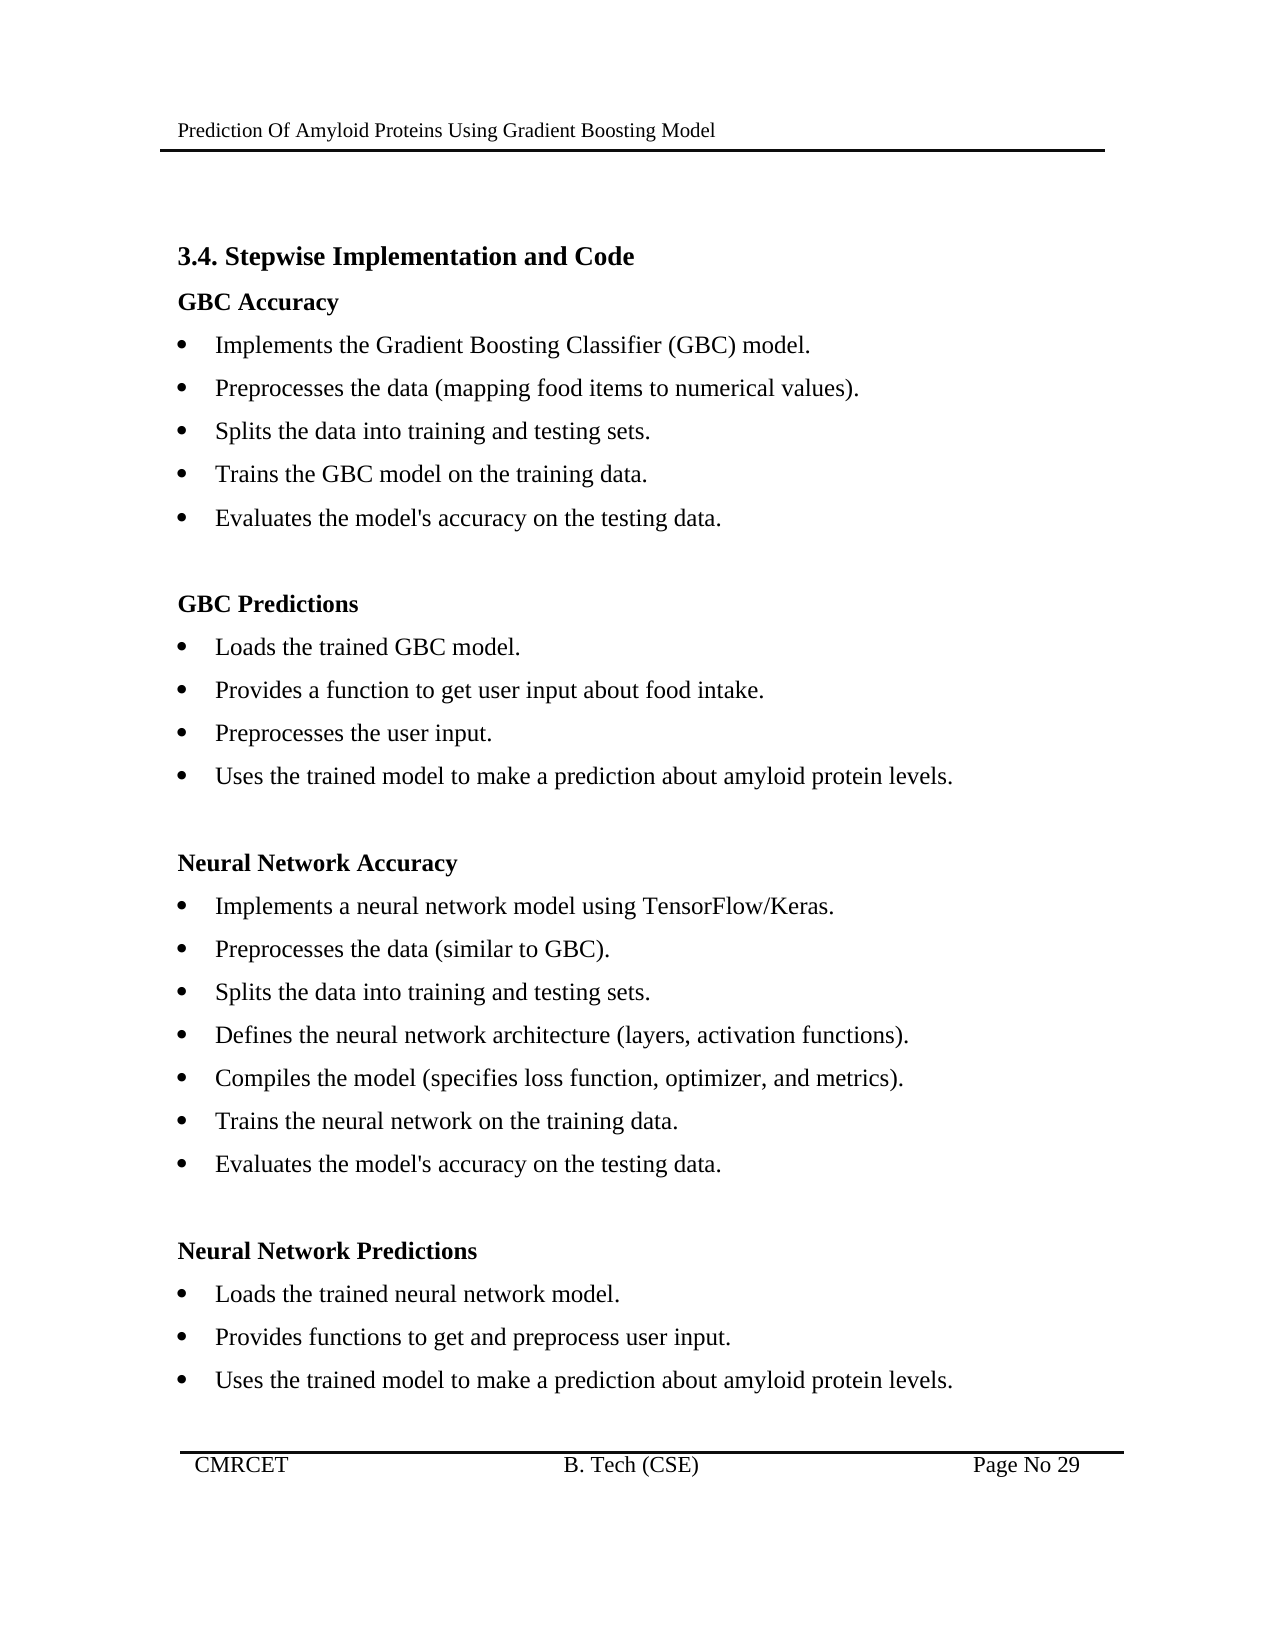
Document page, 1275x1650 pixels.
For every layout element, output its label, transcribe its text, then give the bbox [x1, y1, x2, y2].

text CMRCET B. Tech (CSE) Page No 29 [177, 1451, 1127, 1478]
list Implements a neural network model using TensorFlow/Keras. [177, 891, 1127, 919]
list Uses the trained model to make a prediction about amyloid protein levels. [177, 761, 1127, 790]
list Preprocesses the user input. [177, 718, 1127, 747]
text GBC Accuracy [177, 287, 1127, 316]
list Trains the GBC model on the training data. [177, 459, 1127, 488]
list Trains the neural network on the training data. [177, 1106, 1127, 1135]
list Evaluates the model's accuracy on the testing data. [177, 1149, 1127, 1178]
list Preprocesses the data (similar to GBC). [177, 934, 1127, 963]
list Loads the trained GBC model. [177, 632, 1127, 661]
list Provides functions to get and preprocess user input. [177, 1322, 1127, 1351]
list Provides a function to get user input about food intake. [177, 675, 1127, 704]
list Loads the trained neural network model. [177, 1279, 1127, 1308]
list Splits the data into training and testing sets. [177, 416, 1127, 445]
list Compiles the model (specifies loss function, optimizer, and metrics). [177, 1063, 1127, 1092]
list Preprocesses the data (mapping food items to numerical values). [177, 373, 1127, 402]
text 3.4. Stepwise Implementation and Code [177, 240, 1127, 272]
text Prediction Of Amyloid Proteins Using Gradient Boosting Model [177, 118, 1127, 142]
list Evaluates the model's accuracy on the testing data. [177, 503, 1127, 531]
text GBC Predictions [177, 589, 1127, 618]
list Implements the Gradient Boosting Classifier (GBC) model. [177, 330, 1127, 359]
list Defines the neural network architecture (layers, activation functions). [177, 1020, 1127, 1049]
list Splits the data into training and testing sets. [177, 977, 1127, 1006]
list Uses the trained model to make a prediction about amyloid protein levels. [177, 1365, 1127, 1394]
text Neural Network Predictions [177, 1236, 1127, 1264]
text Neural Network Accuracy [177, 848, 1127, 876]
